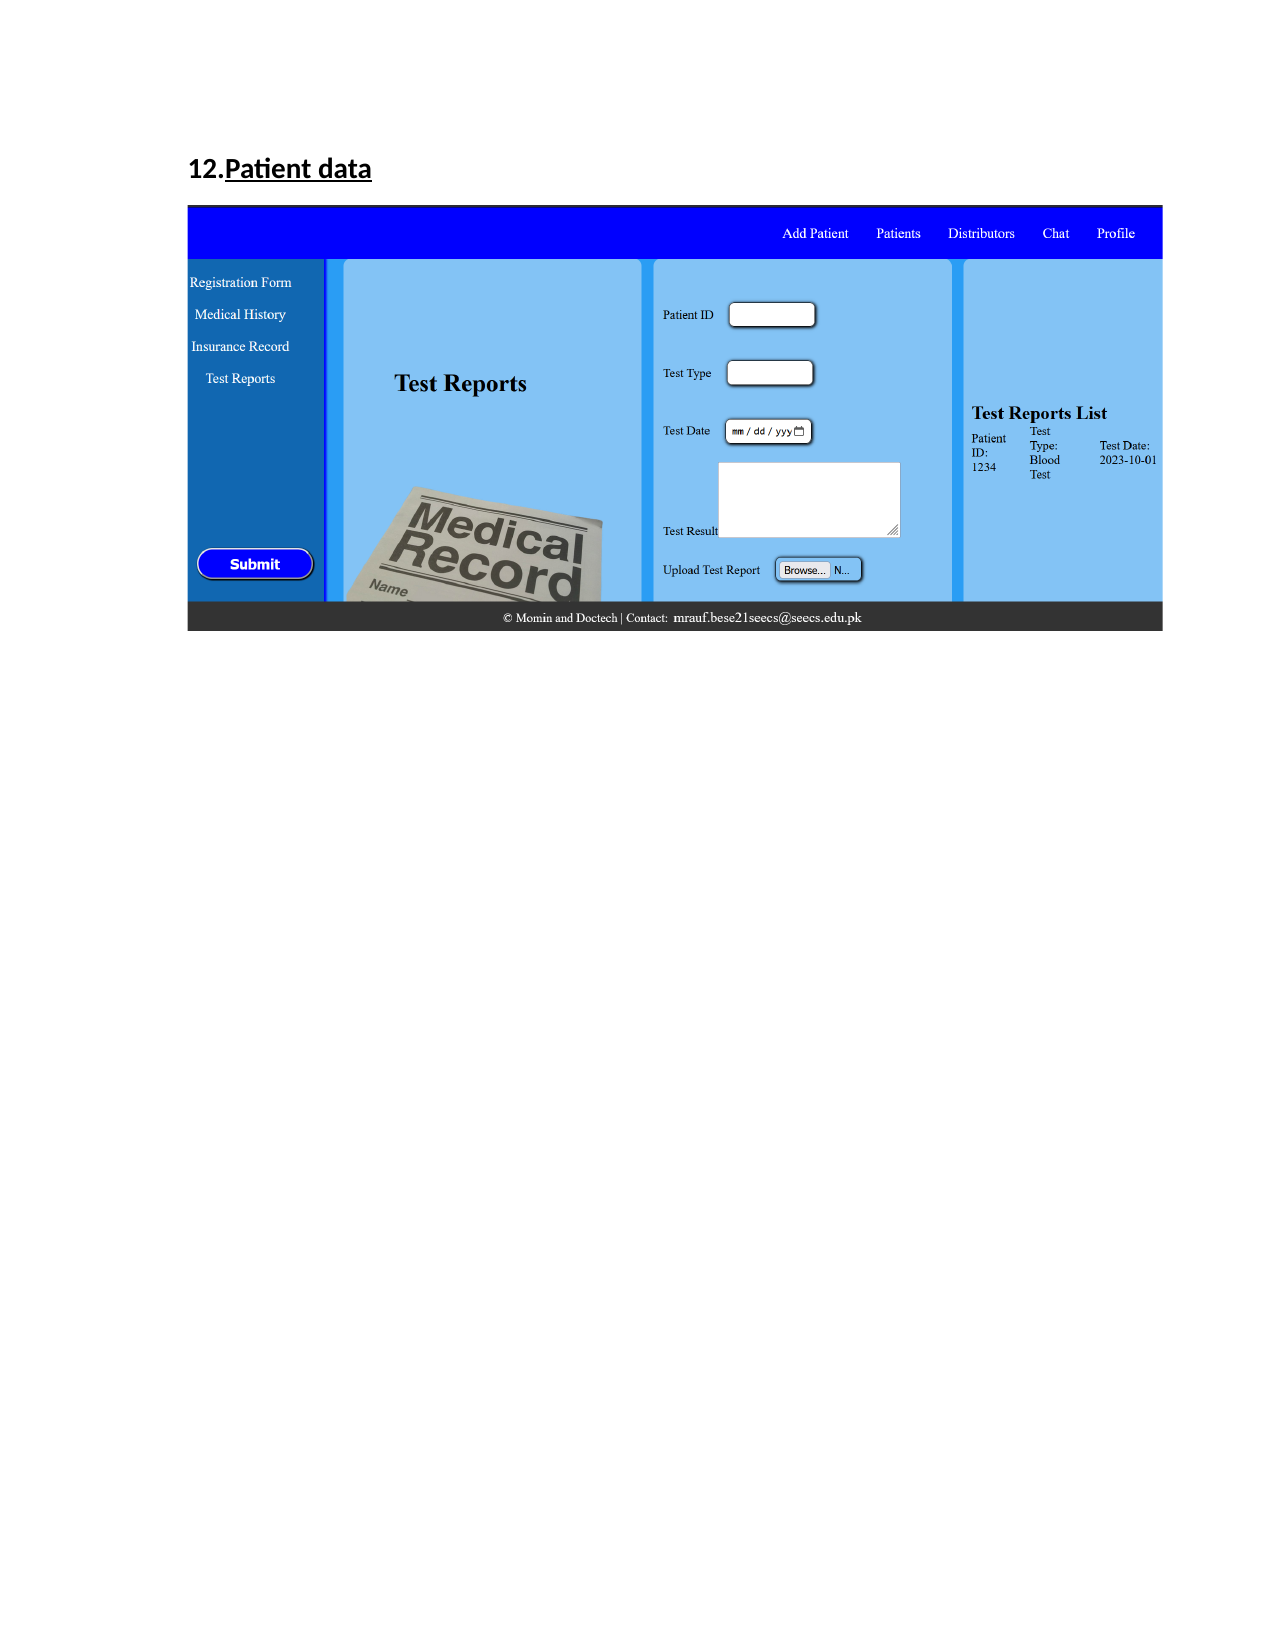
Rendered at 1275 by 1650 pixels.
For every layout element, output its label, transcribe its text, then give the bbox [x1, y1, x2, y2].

picture [187, 205, 1163, 631]
list Patient data [187, 150, 1125, 186]
